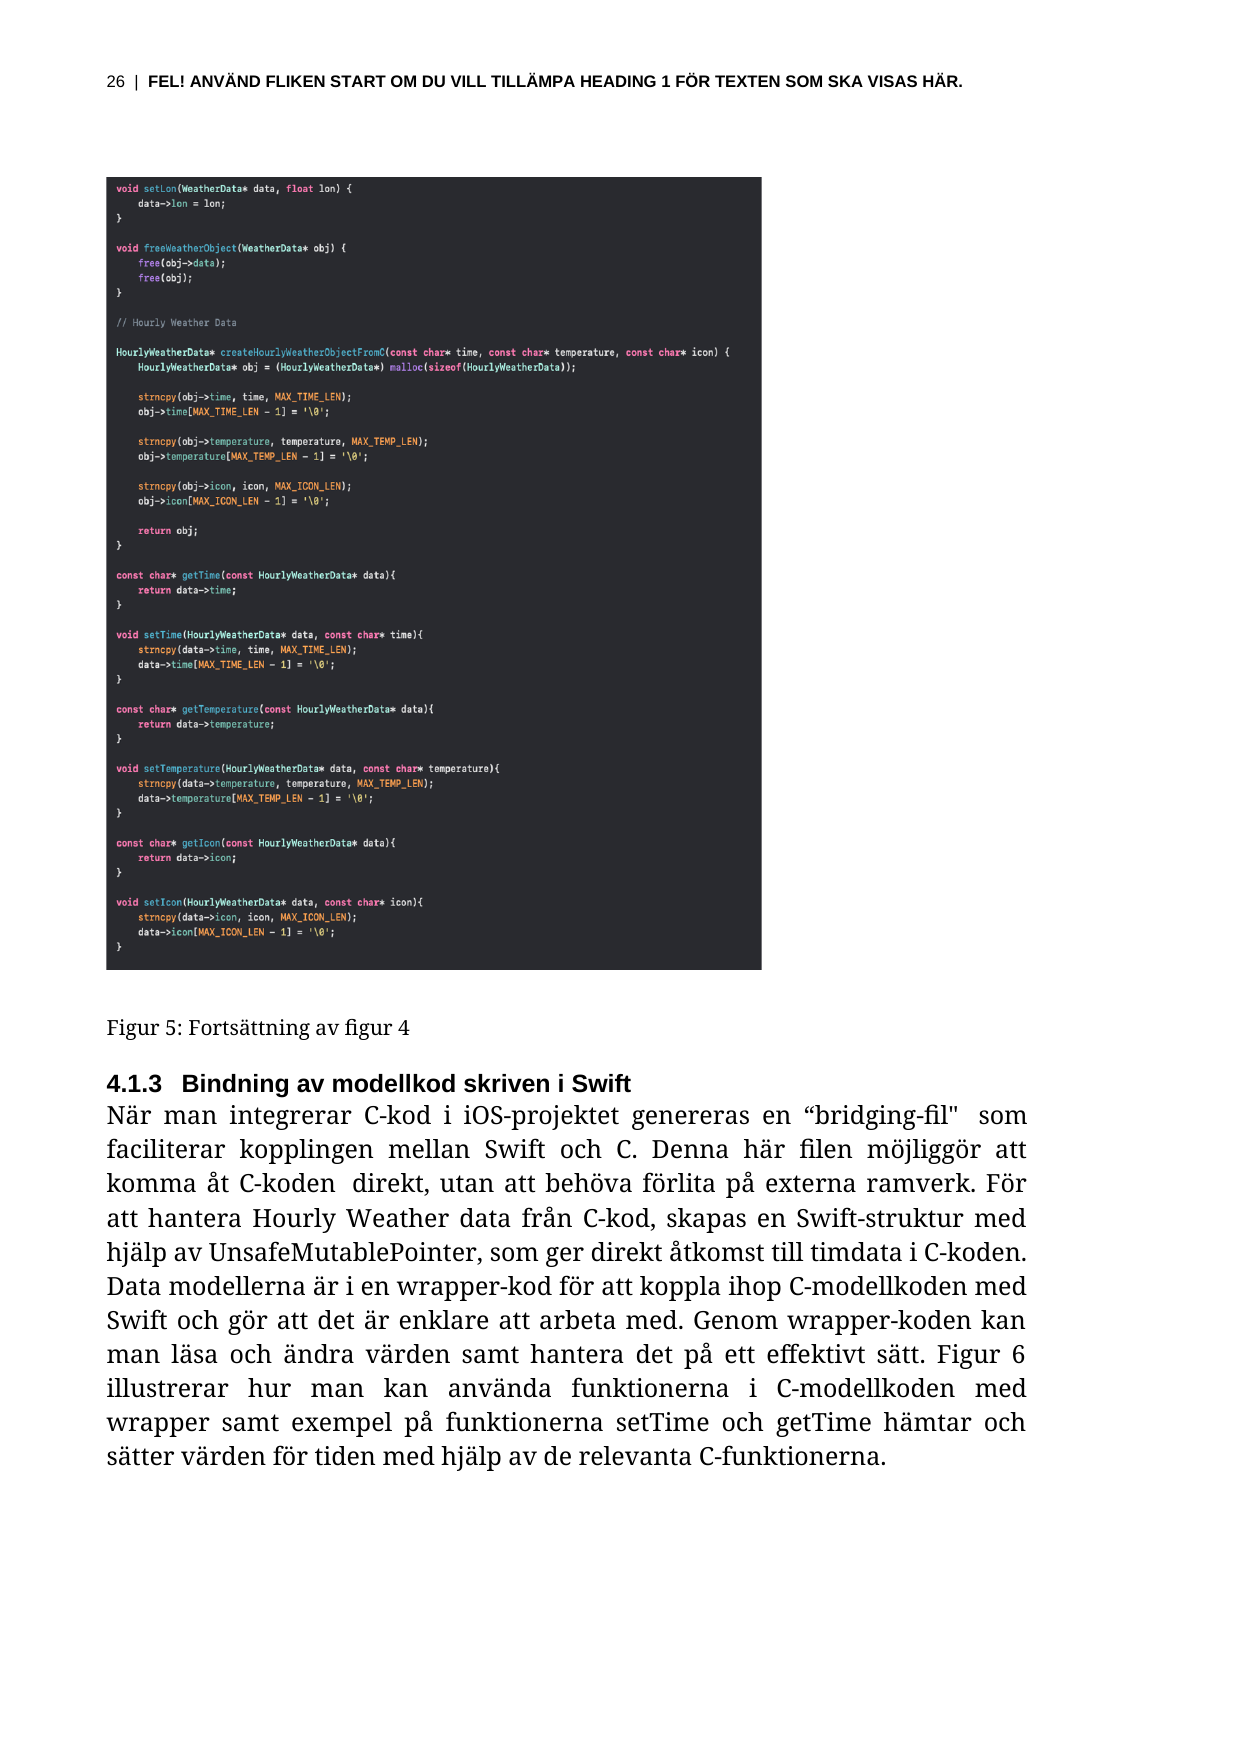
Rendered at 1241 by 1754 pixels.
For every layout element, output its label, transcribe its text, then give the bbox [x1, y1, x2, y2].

subtitle Bindning av modellkod skriven i Swift [106, 1071, 1028, 1098]
picture [106, 177, 762, 970]
text När man integrerar C-kod i iOS-projektet genereras en “bridging-fil" som faciliterar kopplingen mellan Swift och C. Denna här filen möjliggör att komma åt C-koden direkt, utan att behöva förlita på externa ramverk. För att hantera Hourly Weather data från C-kod, skapas en Swift-struktur med hjälp av UnsafeMutablePointer, som ger direkt åtkomst till timdata i C-koden. Data modellerna är i en wrapper-kod för att koppla ihop C-modellkoden med Swift och gör att det är enklare att arbeta med. Genom wrapper-koden kan man läsa och ändra värden samt hantera det på ett effektivt sätt. Figur 6 illustrerar hur man kan använda funktionerna i C-modellkoden med wrapper samt exempel på funktionerna setTime och getTime hämtar och sätter värden för tiden med hjälp av de relevanta C-funktionerna. [106, 1098, 1028, 1473]
text Figur 5: Fortsättning av figur 4 [106, 1013, 1028, 1042]
